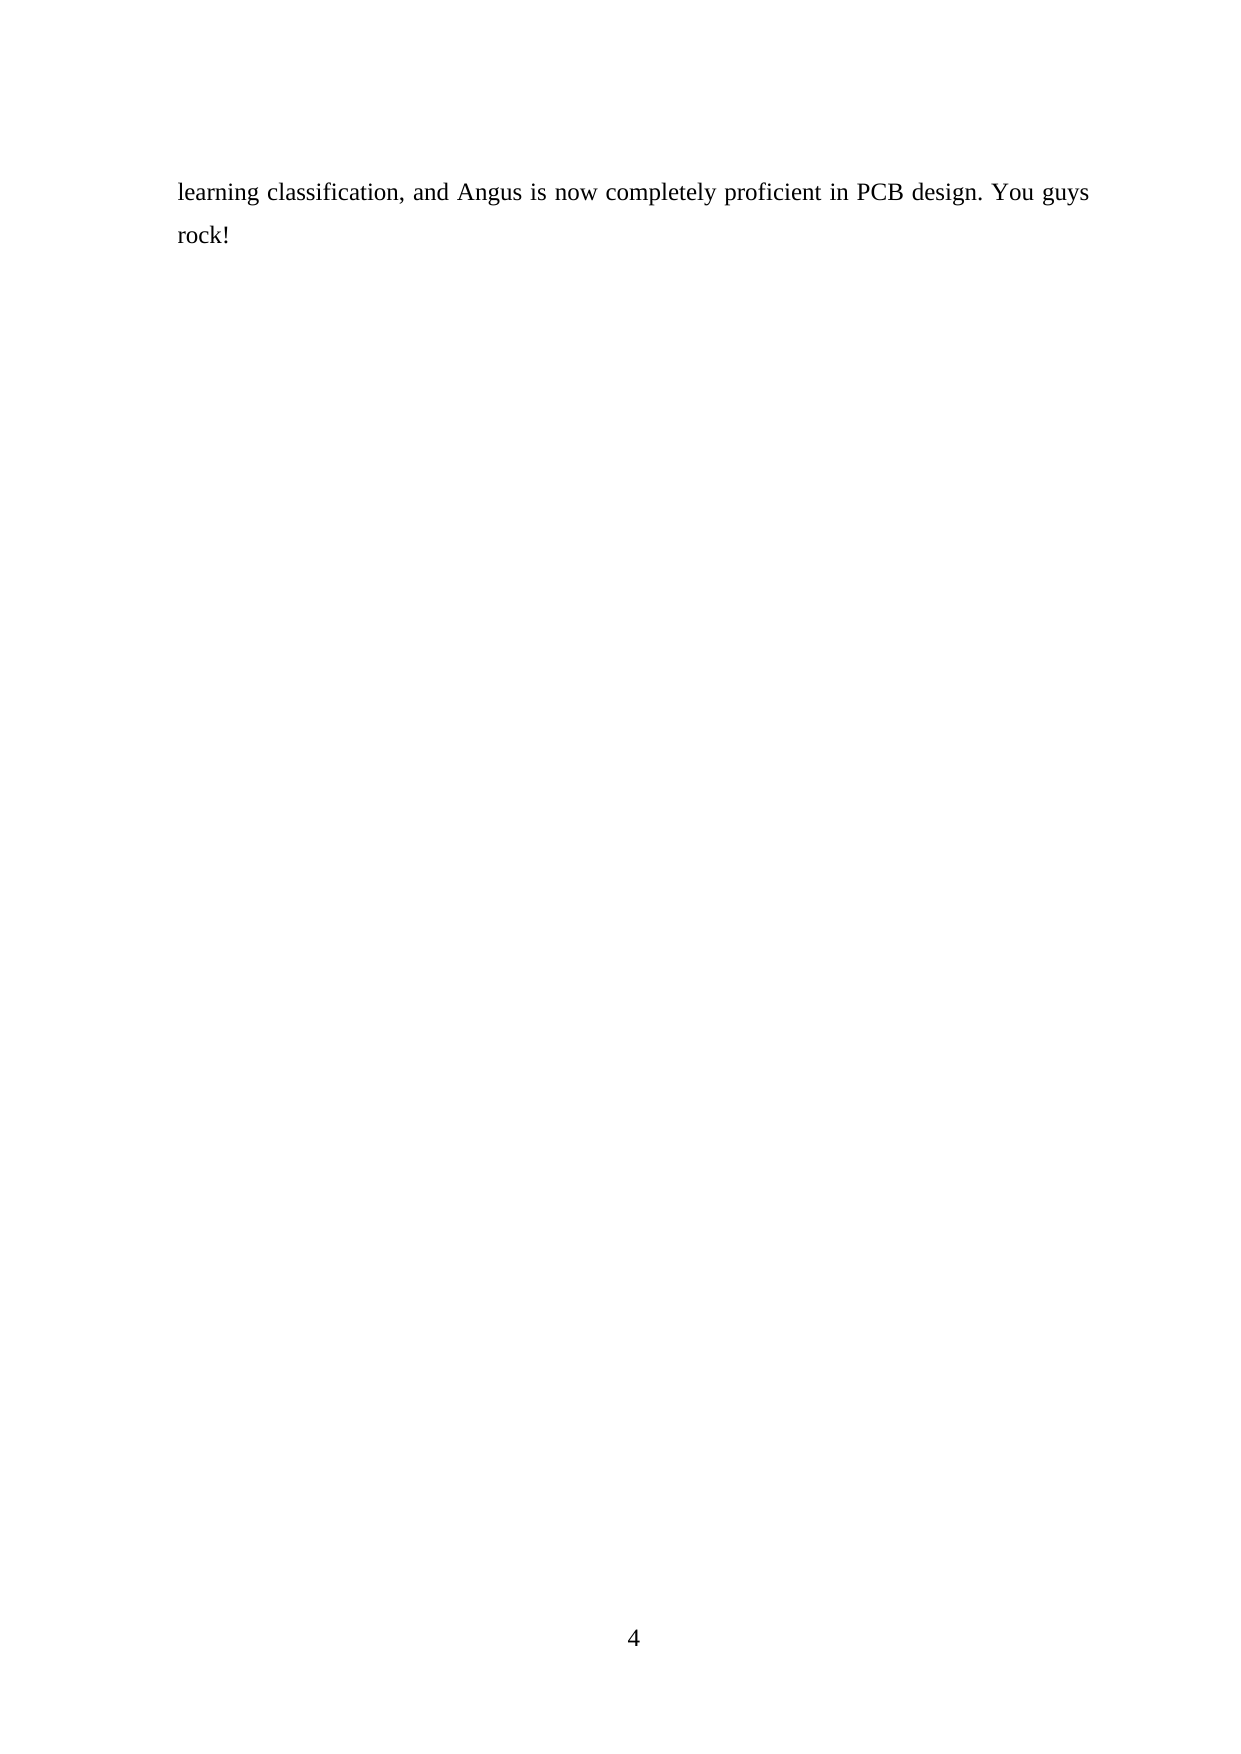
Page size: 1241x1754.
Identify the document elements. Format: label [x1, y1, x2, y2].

text [177, 177, 1090, 249]
